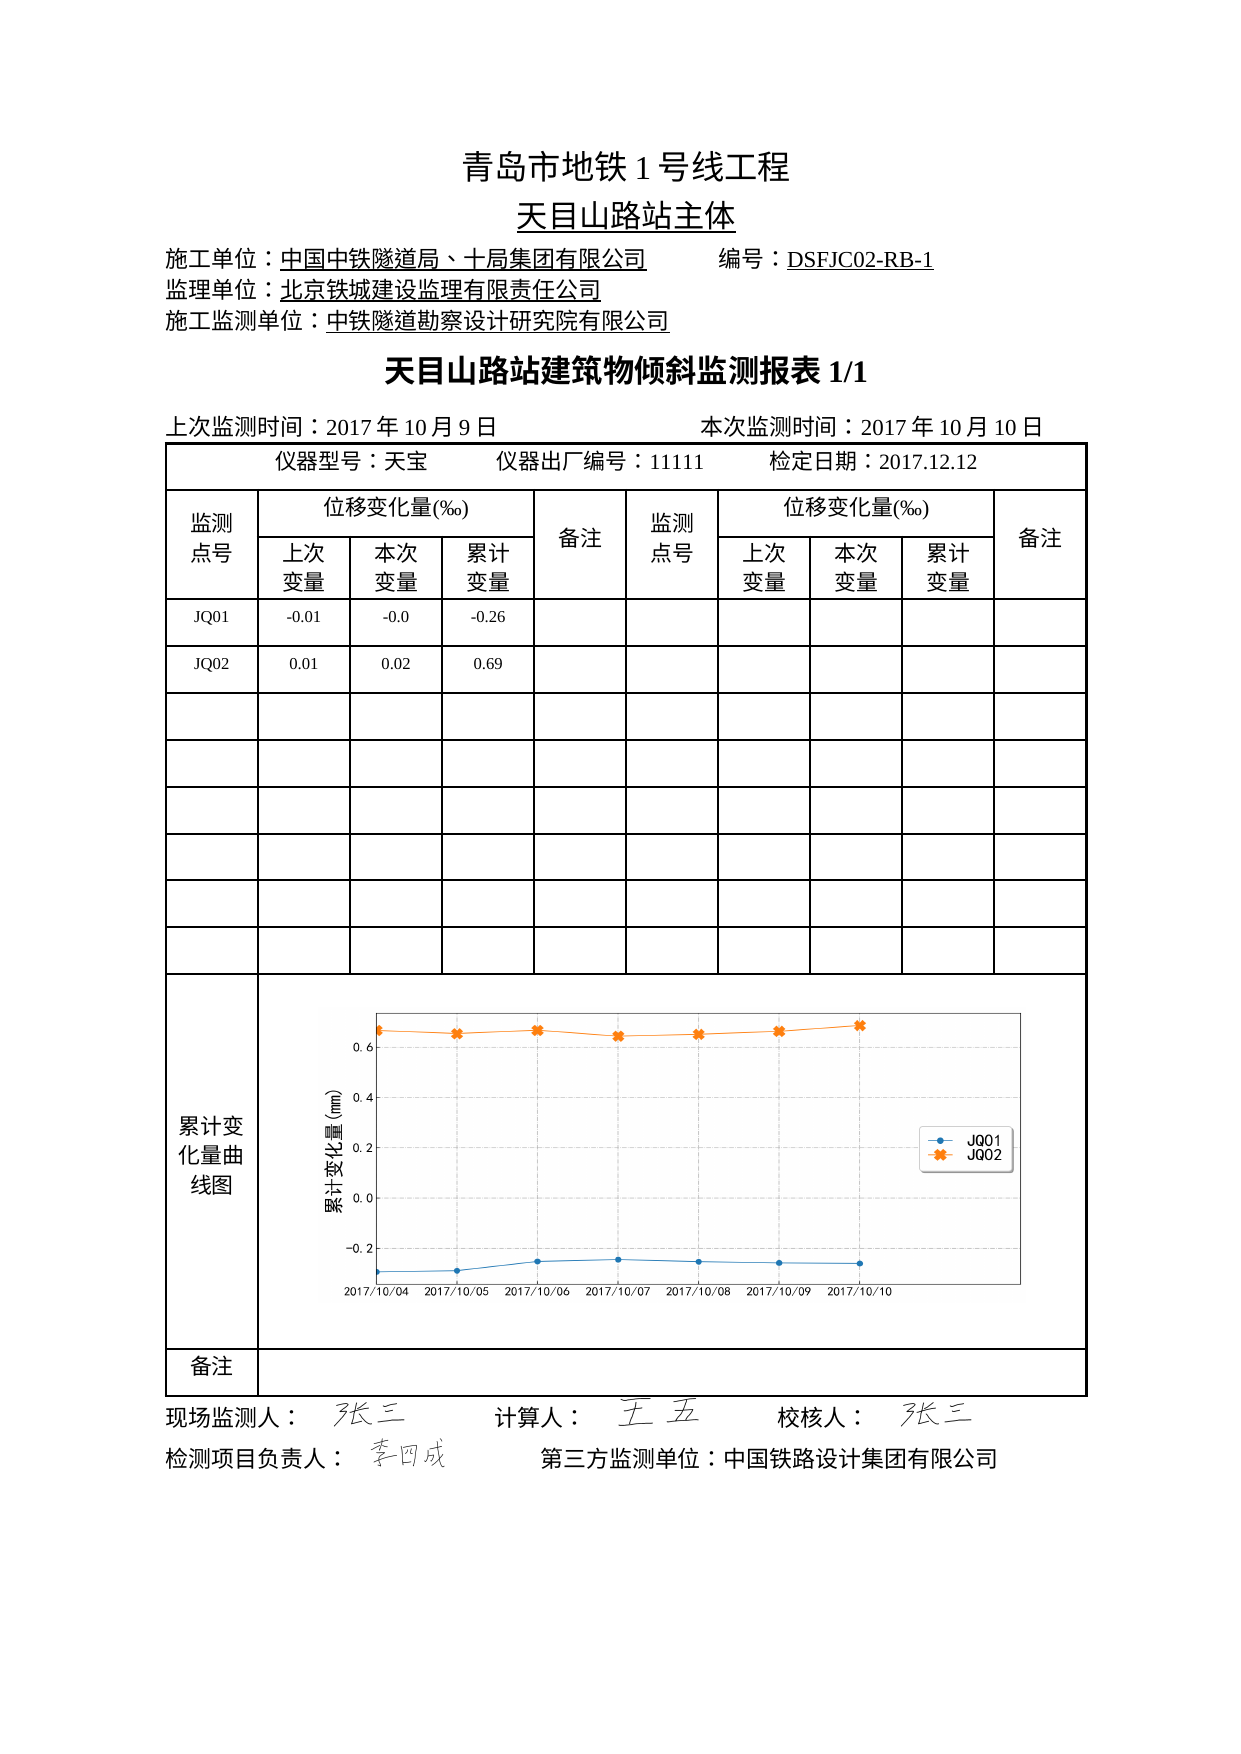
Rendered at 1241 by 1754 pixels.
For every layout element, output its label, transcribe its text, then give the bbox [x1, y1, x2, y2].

picture [367, 1437, 486, 1468]
text 天目山路站建筑物倾斜监测报表1/1 [165, 349, 1087, 392]
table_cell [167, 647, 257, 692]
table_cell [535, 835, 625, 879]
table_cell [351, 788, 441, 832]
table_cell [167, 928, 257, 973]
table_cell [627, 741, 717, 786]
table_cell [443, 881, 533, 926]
picture [321, 1397, 440, 1427]
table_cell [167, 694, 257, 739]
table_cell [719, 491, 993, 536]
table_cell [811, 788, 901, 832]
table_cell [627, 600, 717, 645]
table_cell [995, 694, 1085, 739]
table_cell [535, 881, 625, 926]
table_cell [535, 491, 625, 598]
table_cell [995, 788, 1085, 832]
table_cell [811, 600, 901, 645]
picture [888, 1397, 1007, 1427]
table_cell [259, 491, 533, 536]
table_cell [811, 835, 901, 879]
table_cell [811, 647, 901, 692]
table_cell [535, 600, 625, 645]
text 青岛市地铁1号线工程 [165, 159, 1087, 184]
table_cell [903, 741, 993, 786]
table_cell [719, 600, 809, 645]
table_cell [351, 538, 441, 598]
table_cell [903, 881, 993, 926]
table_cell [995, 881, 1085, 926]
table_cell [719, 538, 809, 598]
text 天目山路站主体 [165, 184, 1087, 239]
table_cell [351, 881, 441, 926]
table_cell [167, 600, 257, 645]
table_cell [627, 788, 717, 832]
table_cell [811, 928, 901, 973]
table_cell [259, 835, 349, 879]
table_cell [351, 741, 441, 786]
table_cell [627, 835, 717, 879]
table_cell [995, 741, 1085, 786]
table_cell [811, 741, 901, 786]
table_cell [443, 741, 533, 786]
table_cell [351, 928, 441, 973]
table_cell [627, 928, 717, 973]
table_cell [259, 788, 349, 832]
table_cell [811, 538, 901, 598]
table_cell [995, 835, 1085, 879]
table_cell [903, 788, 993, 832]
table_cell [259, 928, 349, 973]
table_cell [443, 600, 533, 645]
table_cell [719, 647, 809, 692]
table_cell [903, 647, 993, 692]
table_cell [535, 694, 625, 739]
text 监理单位：北京铁城建设监理有限责任公司 [165, 274, 1087, 305]
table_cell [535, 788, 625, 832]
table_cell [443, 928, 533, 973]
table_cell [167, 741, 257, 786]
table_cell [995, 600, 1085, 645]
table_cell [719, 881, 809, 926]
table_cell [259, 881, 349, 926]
text 检测项目负责人： 第三方监测单位：中国铁路设计集团有限公司 [165, 1438, 1087, 1474]
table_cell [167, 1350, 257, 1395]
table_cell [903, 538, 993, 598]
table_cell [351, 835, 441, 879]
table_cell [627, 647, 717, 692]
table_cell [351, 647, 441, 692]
text 施工单位：中国中铁隧道局、十局集团有限公司 编号：DSFJC02-RB-1 [165, 243, 1087, 274]
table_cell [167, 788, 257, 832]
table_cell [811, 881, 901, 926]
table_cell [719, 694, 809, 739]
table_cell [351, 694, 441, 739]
text 施工监测单位：中铁隧道勘察设计研究院有限公司 [165, 305, 1087, 337]
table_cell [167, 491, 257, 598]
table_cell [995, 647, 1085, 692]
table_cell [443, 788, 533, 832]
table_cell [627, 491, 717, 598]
picture [604, 1397, 723, 1427]
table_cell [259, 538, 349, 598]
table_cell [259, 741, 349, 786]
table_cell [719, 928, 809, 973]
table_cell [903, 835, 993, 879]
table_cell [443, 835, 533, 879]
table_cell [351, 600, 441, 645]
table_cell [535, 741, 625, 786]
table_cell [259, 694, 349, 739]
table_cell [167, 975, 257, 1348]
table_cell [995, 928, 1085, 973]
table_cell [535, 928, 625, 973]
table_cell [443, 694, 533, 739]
picture [317, 1007, 1027, 1303]
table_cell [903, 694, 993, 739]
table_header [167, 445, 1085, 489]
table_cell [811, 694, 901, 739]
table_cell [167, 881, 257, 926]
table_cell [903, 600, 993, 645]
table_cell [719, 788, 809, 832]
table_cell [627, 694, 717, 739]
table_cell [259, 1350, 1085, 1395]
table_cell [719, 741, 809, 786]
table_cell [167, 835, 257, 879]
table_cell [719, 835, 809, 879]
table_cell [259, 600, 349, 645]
text 上次监测时间：2017年10月9日 本次监测时间：2017年10月10日 [165, 411, 1087, 442]
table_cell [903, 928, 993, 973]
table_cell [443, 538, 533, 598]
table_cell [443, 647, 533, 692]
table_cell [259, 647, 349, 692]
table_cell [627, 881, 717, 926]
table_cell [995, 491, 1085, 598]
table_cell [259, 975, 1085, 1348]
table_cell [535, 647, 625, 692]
